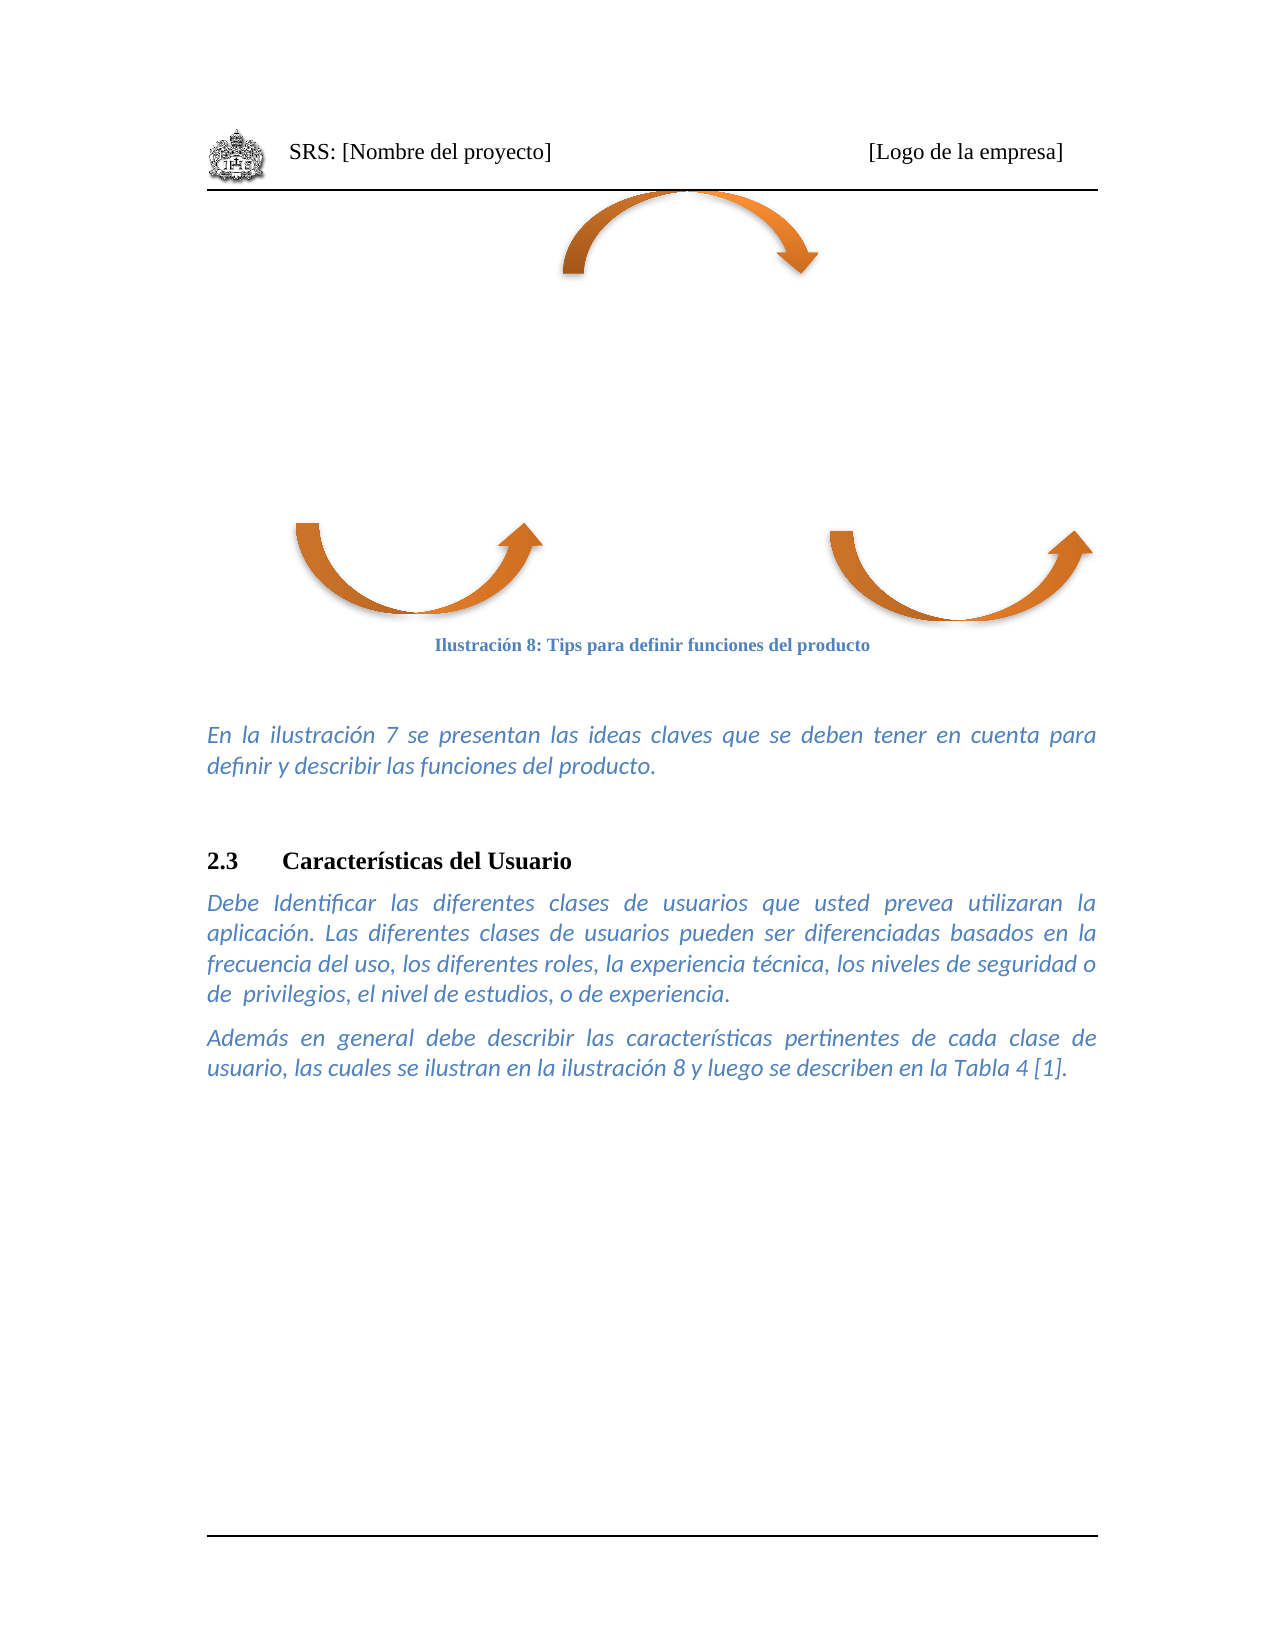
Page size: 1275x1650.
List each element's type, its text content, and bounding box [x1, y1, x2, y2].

picture [206, 127, 268, 187]
subtitle Características del Usuario [207, 846, 1098, 874]
text Además en general debe describir las características pertinentes de cada clase de usuario, las cuales se ilustran en la ilustración 8 y luego se describen en la Tabla 4 [1]. [207, 1022, 1098, 1083]
text Debe Identificar las diferentes clases de usuarios que usted prevea utilizaran la aplicación. Las diferentes clases de usuarios pueden ser diferenciadas basados en la frecuencia del uso, los diferentes roles, la experiencia técnica, los niveles de seguridad o de privilegios, el nivel de estudios, o de experiencia. [207, 887, 1098, 1009]
text En la ilustración 7 se presentan las ideas claves que se deben tener en cuenta para definir y describir las funciones del producto. [207, 719, 1098, 780]
